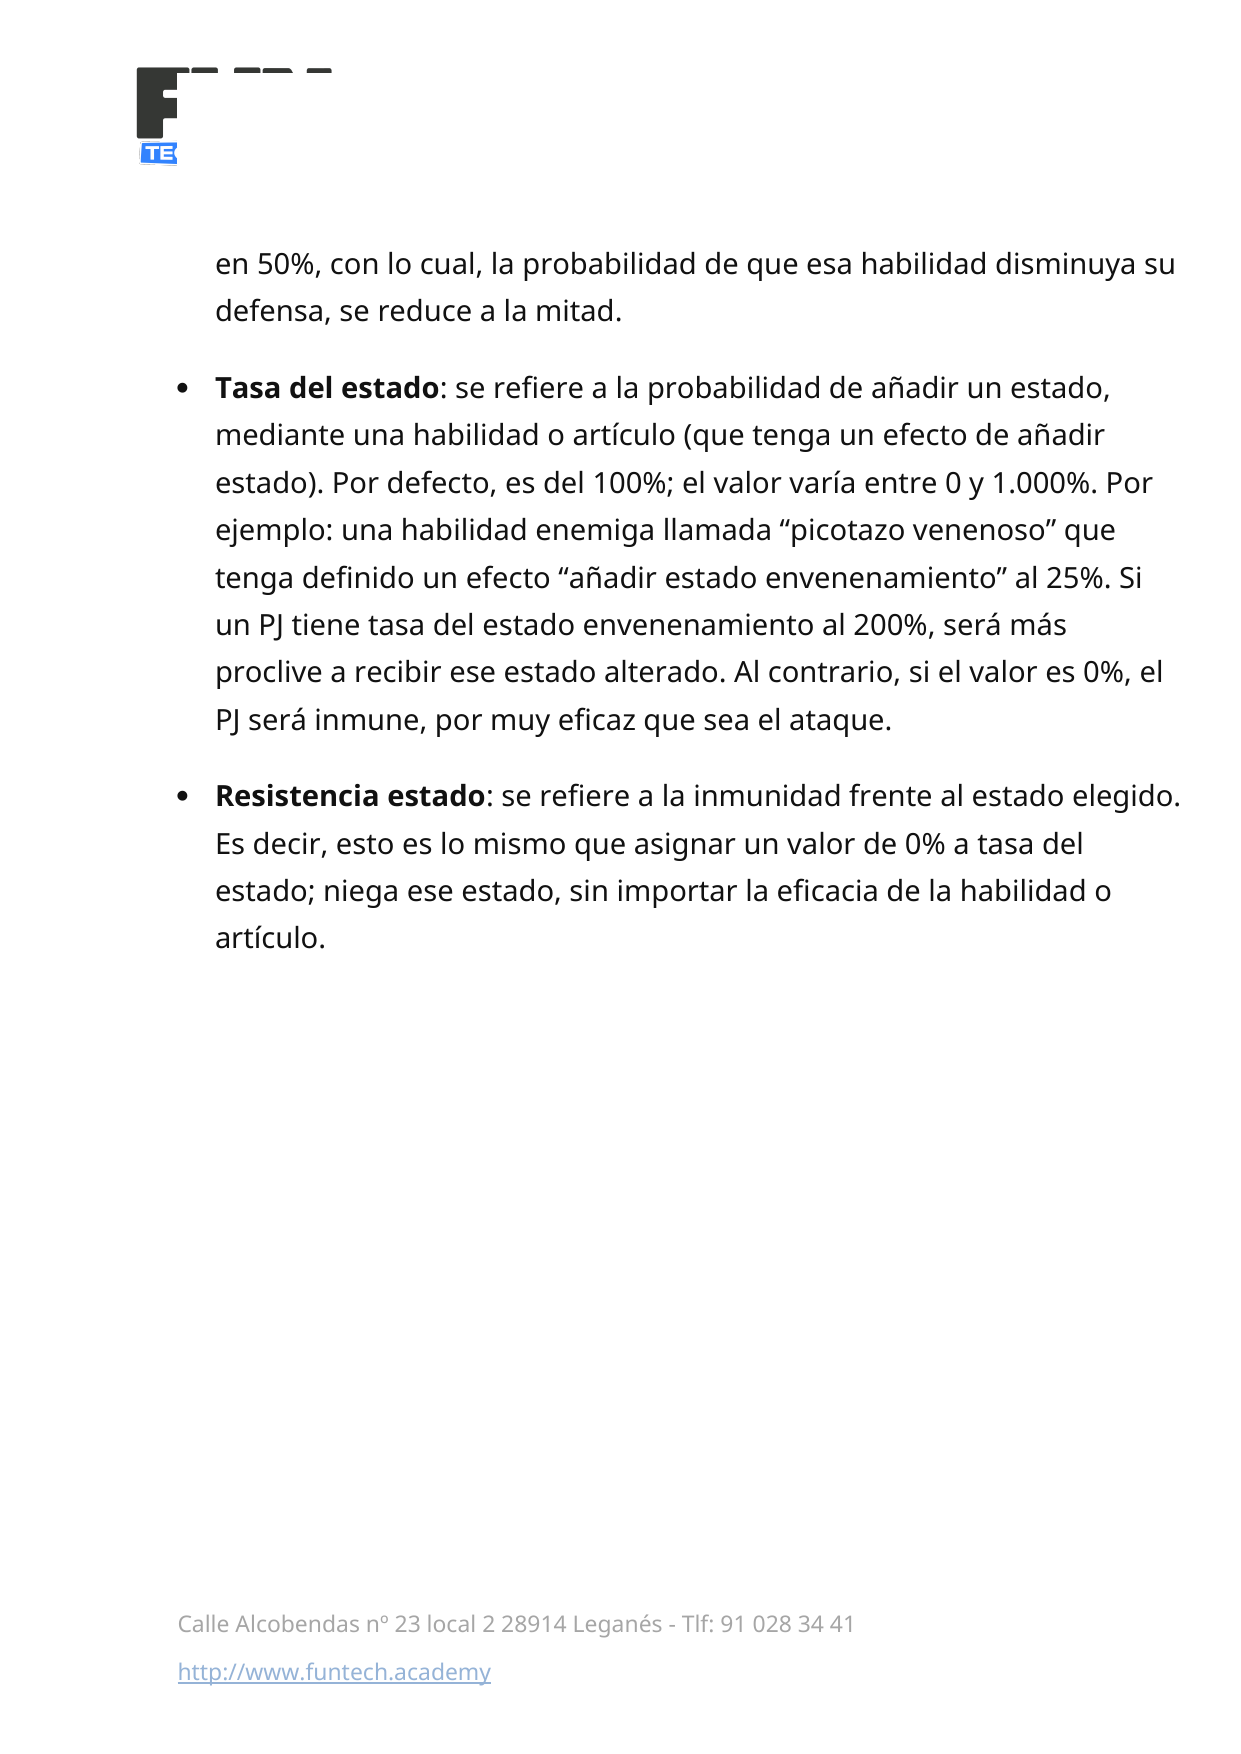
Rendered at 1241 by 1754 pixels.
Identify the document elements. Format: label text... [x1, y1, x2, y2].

list Resistencia estado: se refiere a la inmunidad frente al estado elegido. Es decir, esto es lo mismo que asignar un valor de 0% a tasa del estado; niega ese estado, sin importar la eficacia de la habilidad o artículo. [177, 768, 1182, 957]
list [177, 236, 1182, 330]
list Tasa del estado: se refiere a la probabilidad de añadir un estado, mediante una habilidad o artículo (que tenga un efecto de añadir estado). Por defecto, es del 100%; el valor varía entre 0 y 1.000%. Por ejemplo: una habilidad enemiga llamada “picotazo venenoso” que tenga definido un efecto “añadir estado envenenamiento” al 25%. Si un PJ tiene tasa del estado envenenamiento al 200%, será más proclive a recibir ese estado alterado. Al contrario, si el valor es 0%, el PJ será inmune, por muy eficaz que sea el ataque. [177, 359, 1182, 739]
